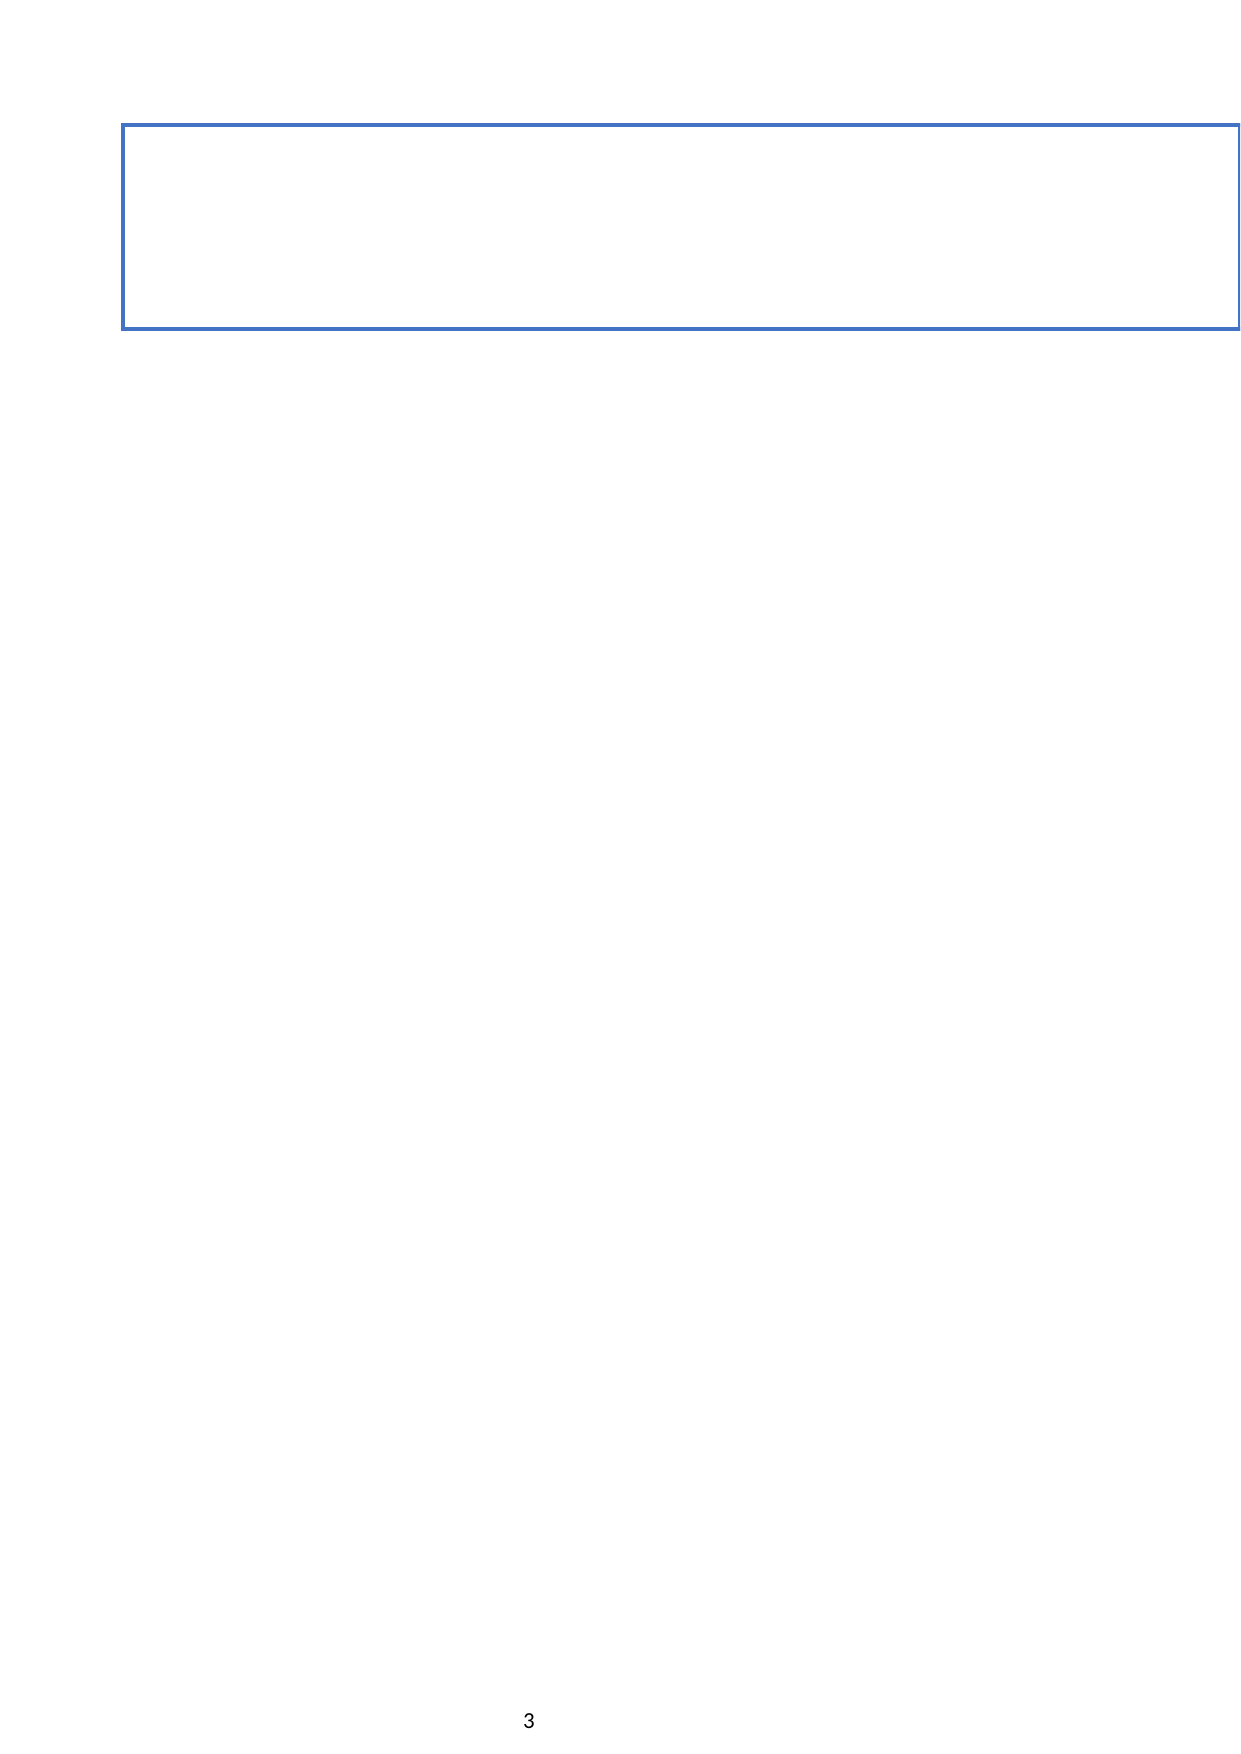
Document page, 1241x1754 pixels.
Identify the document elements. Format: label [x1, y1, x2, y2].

table_header [125, 127, 1238, 327]
